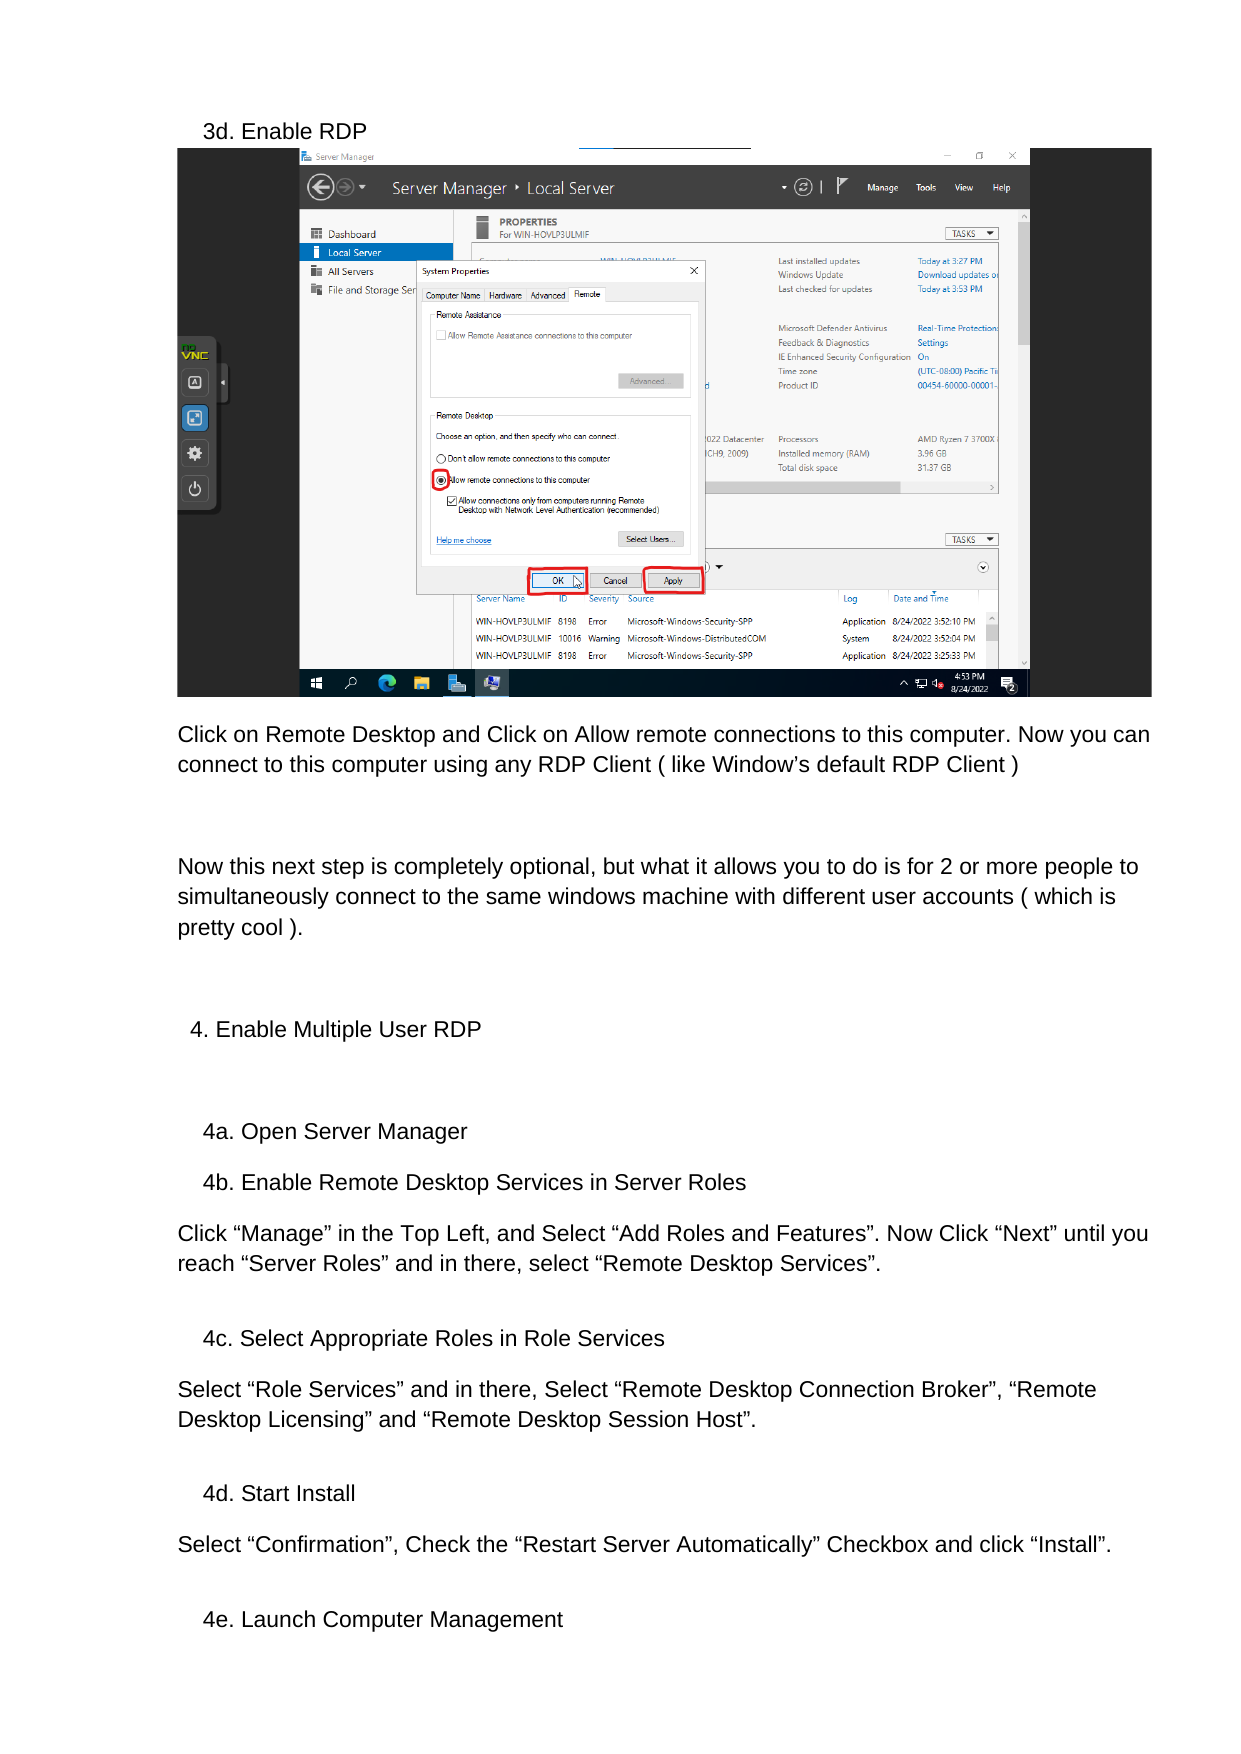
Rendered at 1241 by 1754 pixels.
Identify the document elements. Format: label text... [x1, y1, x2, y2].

text 4a. Open Server Manager [177, 1118, 1152, 1144]
text 3d. Enable RDP [177, 118, 1152, 148]
text 4c. Select Appropriate Roles in Role Services [177, 1324, 1152, 1351]
text Click “Manage” in the Top Left, and Select “Add Roles and Features”. Now Click “Next” until you reach “Server Roles” and in there, select “Remote Desktop Services”. [177, 1220, 1152, 1276]
text 4d. Start Install [177, 1480, 1152, 1507]
text 4e. Launch Computer Management [177, 1606, 1152, 1632]
text 4. Enable Multiple User RDP [177, 1016, 1152, 1042]
text Now this next step is completely optional, but what it allows you to do is for 2 or more people to simultaneously connect to the same windows machine with different user accounts ( which is pretty cool ). [177, 853, 1152, 940]
text Select “Role Services” and in there, Select “Remote Desktop Connection Broker”, “Remote Desktop Licensing” and “Remote Desktop Session Host”. [177, 1376, 1152, 1432]
text Select “Confirmation”, Check the “Restart Server Automatically” Checkbox and click “Install”. [177, 1531, 1152, 1558]
text Click on Remote Desktop and Click on Allow remote connections to this computer. Now you can connect to this computer using any RDP Client ( like Window’s default RDP Client ) [177, 721, 1152, 777]
text 4b. Enable Remote Desktop Services in Server Roles [177, 1169, 1152, 1195]
picture [177, 148, 1152, 697]
